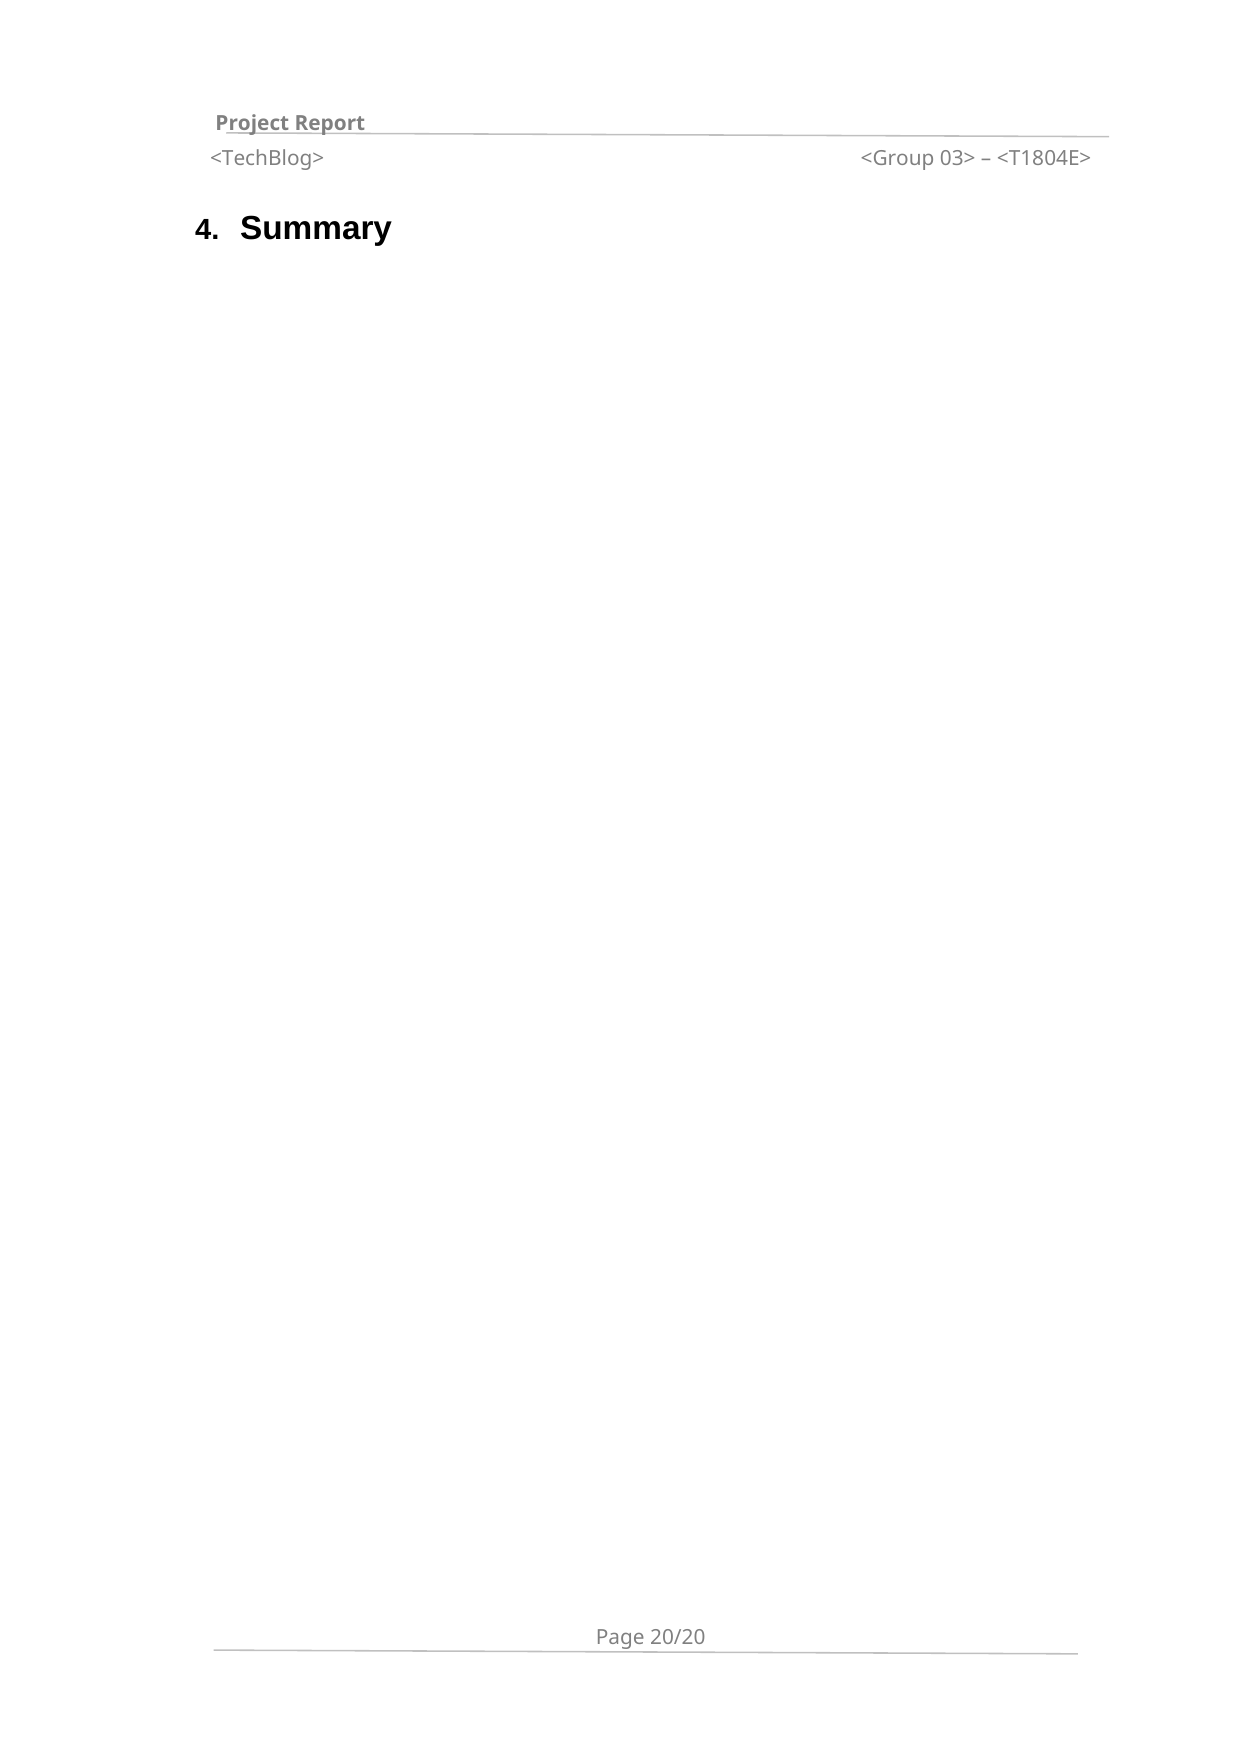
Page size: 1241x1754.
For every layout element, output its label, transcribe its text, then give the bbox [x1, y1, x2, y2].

subtitle Summary [195, 208, 1106, 247]
